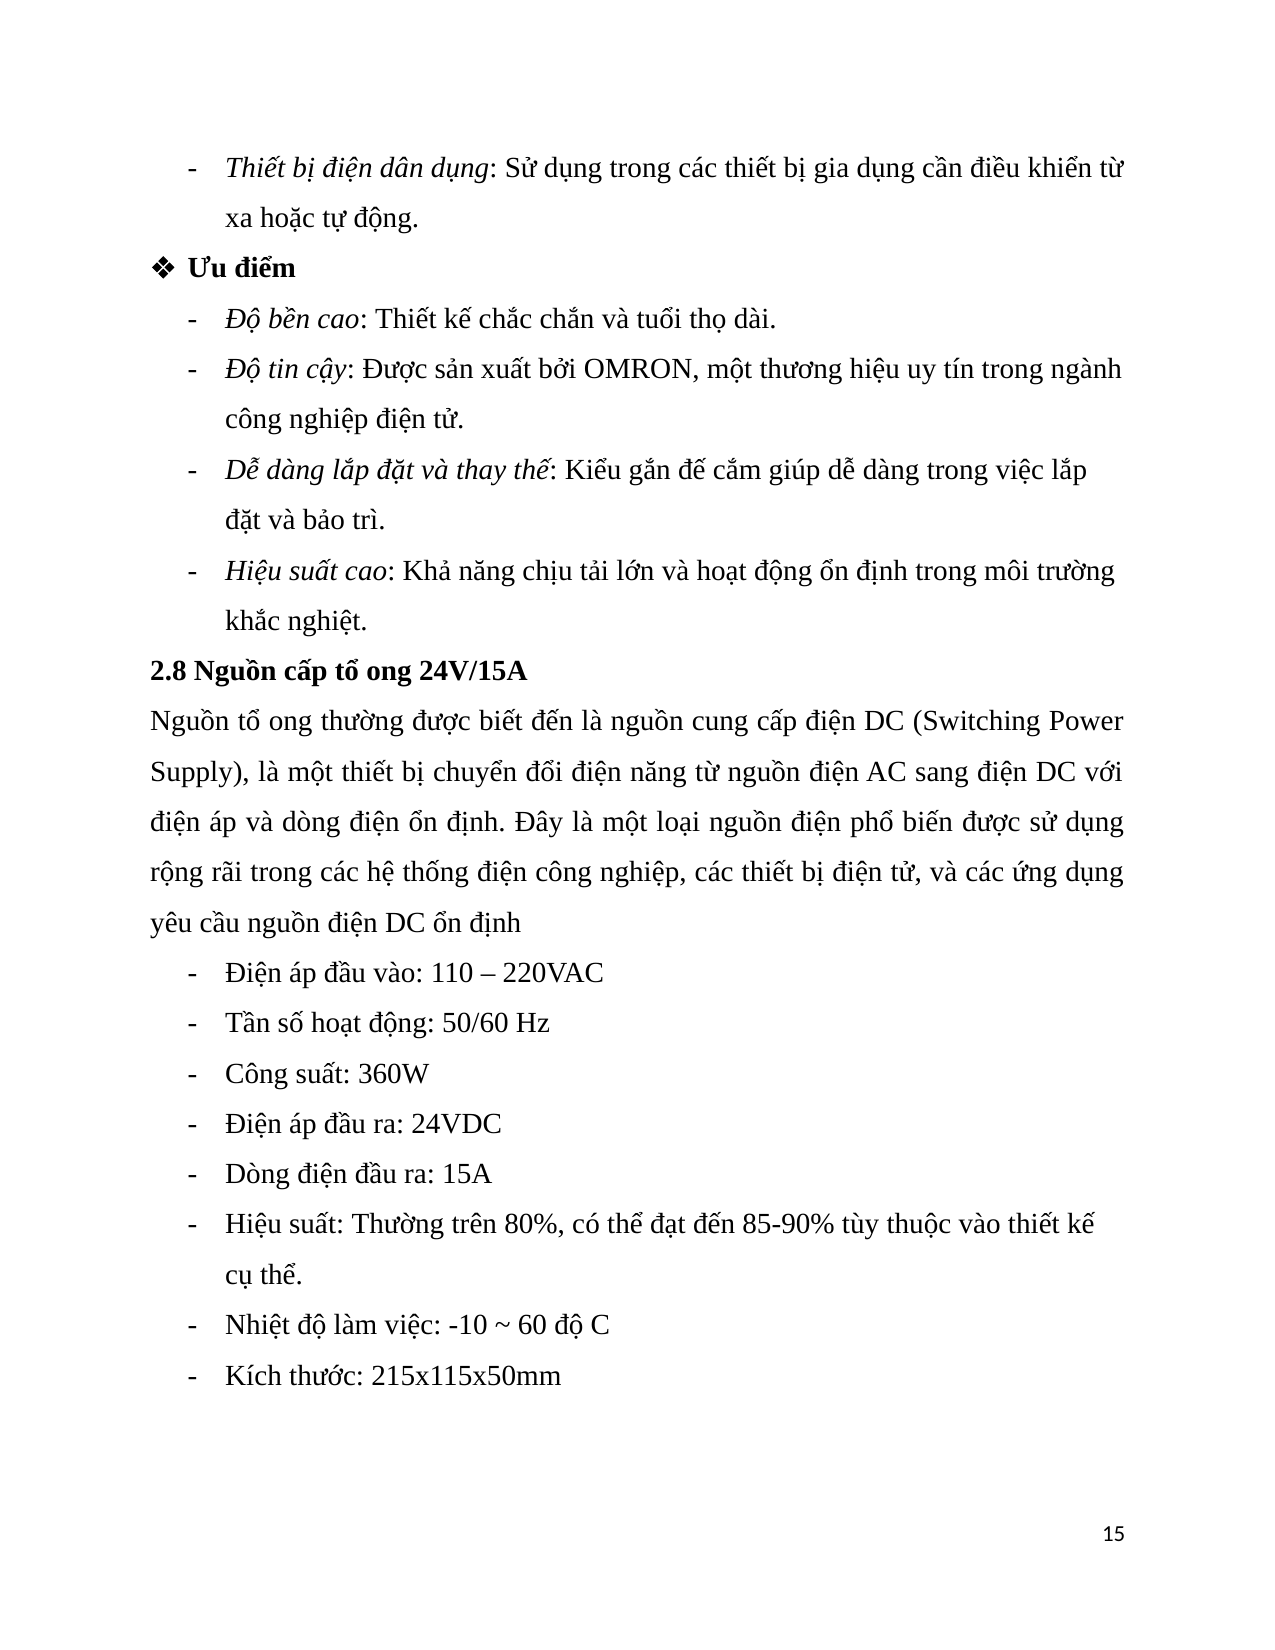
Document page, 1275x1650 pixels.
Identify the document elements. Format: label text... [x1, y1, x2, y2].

list Nhiệt độ làm việc: -10 ~ 60 độ C [187, 1307, 1125, 1341]
list Thiết bị điện dân dụng: Sử dụng trong các thiết bị gia dụng cần điều khiển từ xa hoặc tự động. [187, 150, 1125, 234]
list Hiệu suất cao: Khả năng chịu tải lớn và hoạt động ổn định trong môi trường khắc nghiệt. [187, 553, 1125, 636]
list Độ tin cậy: Được sản xuất bởi OMRON, một thương hiệu uy tín trong ngành công nghiệp điện tử. [187, 351, 1125, 435]
list Ưu điểm [150, 251, 1125, 284]
list Tần số hoạt động: 50/60 Hz [187, 1005, 1125, 1039]
list Điện áp đầu ra: 24VDC [187, 1106, 1125, 1139]
text Nguồn tổ ong thường được biết đến là nguồn cung cấp điện DC (Switching Power Supply), là một thiết bị chuyển đổi điện năng từ nguồn điện AC sang điện DC với điện áp và dòng điện ổn định. Đây là một loại nguồn điện phổ biến được sử dụng rộng rãi trong các hệ thống điện công nghiệp, các thiết bị điện tử, và các ứng dụng yêu cầu nguồn điện DC ổn định [150, 703, 1125, 938]
list Độ bền cao: Thiết kế chắc chắn và tuổi thọ dài. [187, 301, 1125, 334]
list Điện áp đầu vào: 110 – 220VAC [187, 955, 1125, 989]
list Kích thước: 215x115x50mm [187, 1358, 1125, 1391]
list Dễ dàng lắp đặt và thay thế: Kiểu gắn đế cắm giúp dễ dàng trong việc lắp đặt và bảo trì. [187, 452, 1125, 536]
text 2.8 Nguồn cấp tổ ong 24V/15A [150, 653, 1125, 687]
list Hiệu suất: Thường trên 80%, có thể đạt đến 85-90% tùy thuộc vào thiết kế cụ thể. [187, 1207, 1125, 1291]
list Công suất: 360W [187, 1056, 1125, 1089]
list Dòng điện đầu ra: 15A [187, 1156, 1125, 1190]
